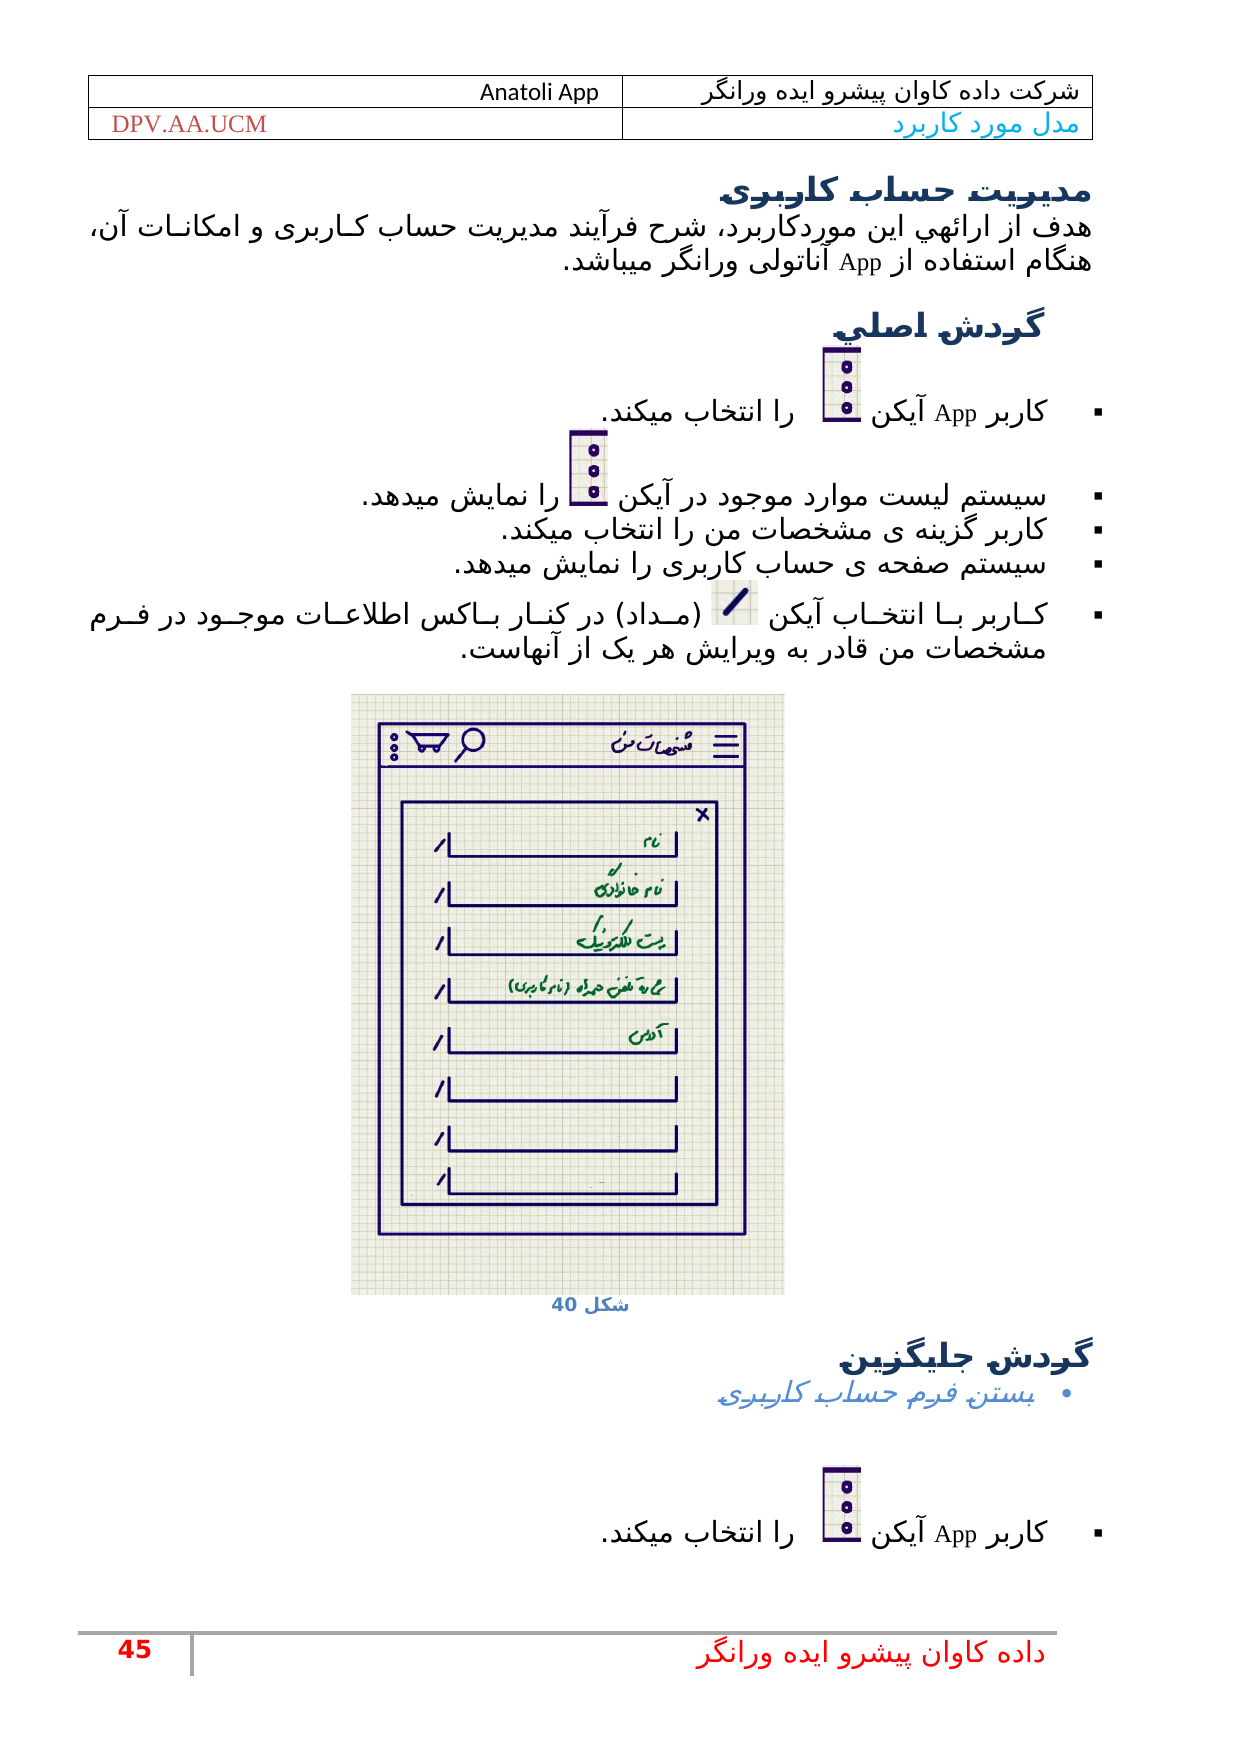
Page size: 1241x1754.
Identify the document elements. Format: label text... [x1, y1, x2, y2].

picture [569, 428, 608, 506]
picture [822, 1465, 861, 1542]
picture [711, 580, 759, 625]
subtitle مدیریت حساب کاربری [89, 171, 1092, 209]
list كاربر App آیکن را انتخاب میکند. [89, 345, 1092, 428]
list کاربر با انتخاب آیکن (مداد) در کنار باکس اطلاعات موجود در فرم مشخصات من قادر به ویرایش هر یک از آنهاست. [89, 580, 1092, 665]
subtitle گردش جایگزین [89, 1337, 1092, 1376]
text شکل 40 [89, 1294, 1092, 1316]
subtitle گردش اصلي [89, 306, 1092, 345]
text هدف از ارائهي اين موردكاربرد، شرح فرآيند مدیریت حساب کاربری و امكانات آن، هنگام استفاده از App آناتولی ورانگر ميباشد. [89, 209, 1092, 277]
list سیستم لیست موارد موجود در آیکن را نمایش میدهد. [89, 428, 1092, 512]
picture [822, 345, 861, 422]
picture [351, 694, 785, 1295]
subtitle بستن فرم حساب کاربری [89, 1376, 1063, 1410]
list کاربر گزینه ی مشخصات من را انتخاب میکند. [89, 512, 1092, 546]
list كاربر App آیکن را انتخاب میکند. [89, 1466, 1092, 1549]
list سیستم صفحه ی حساب کاربری را نمایش میدهد. [89, 546, 1092, 580]
